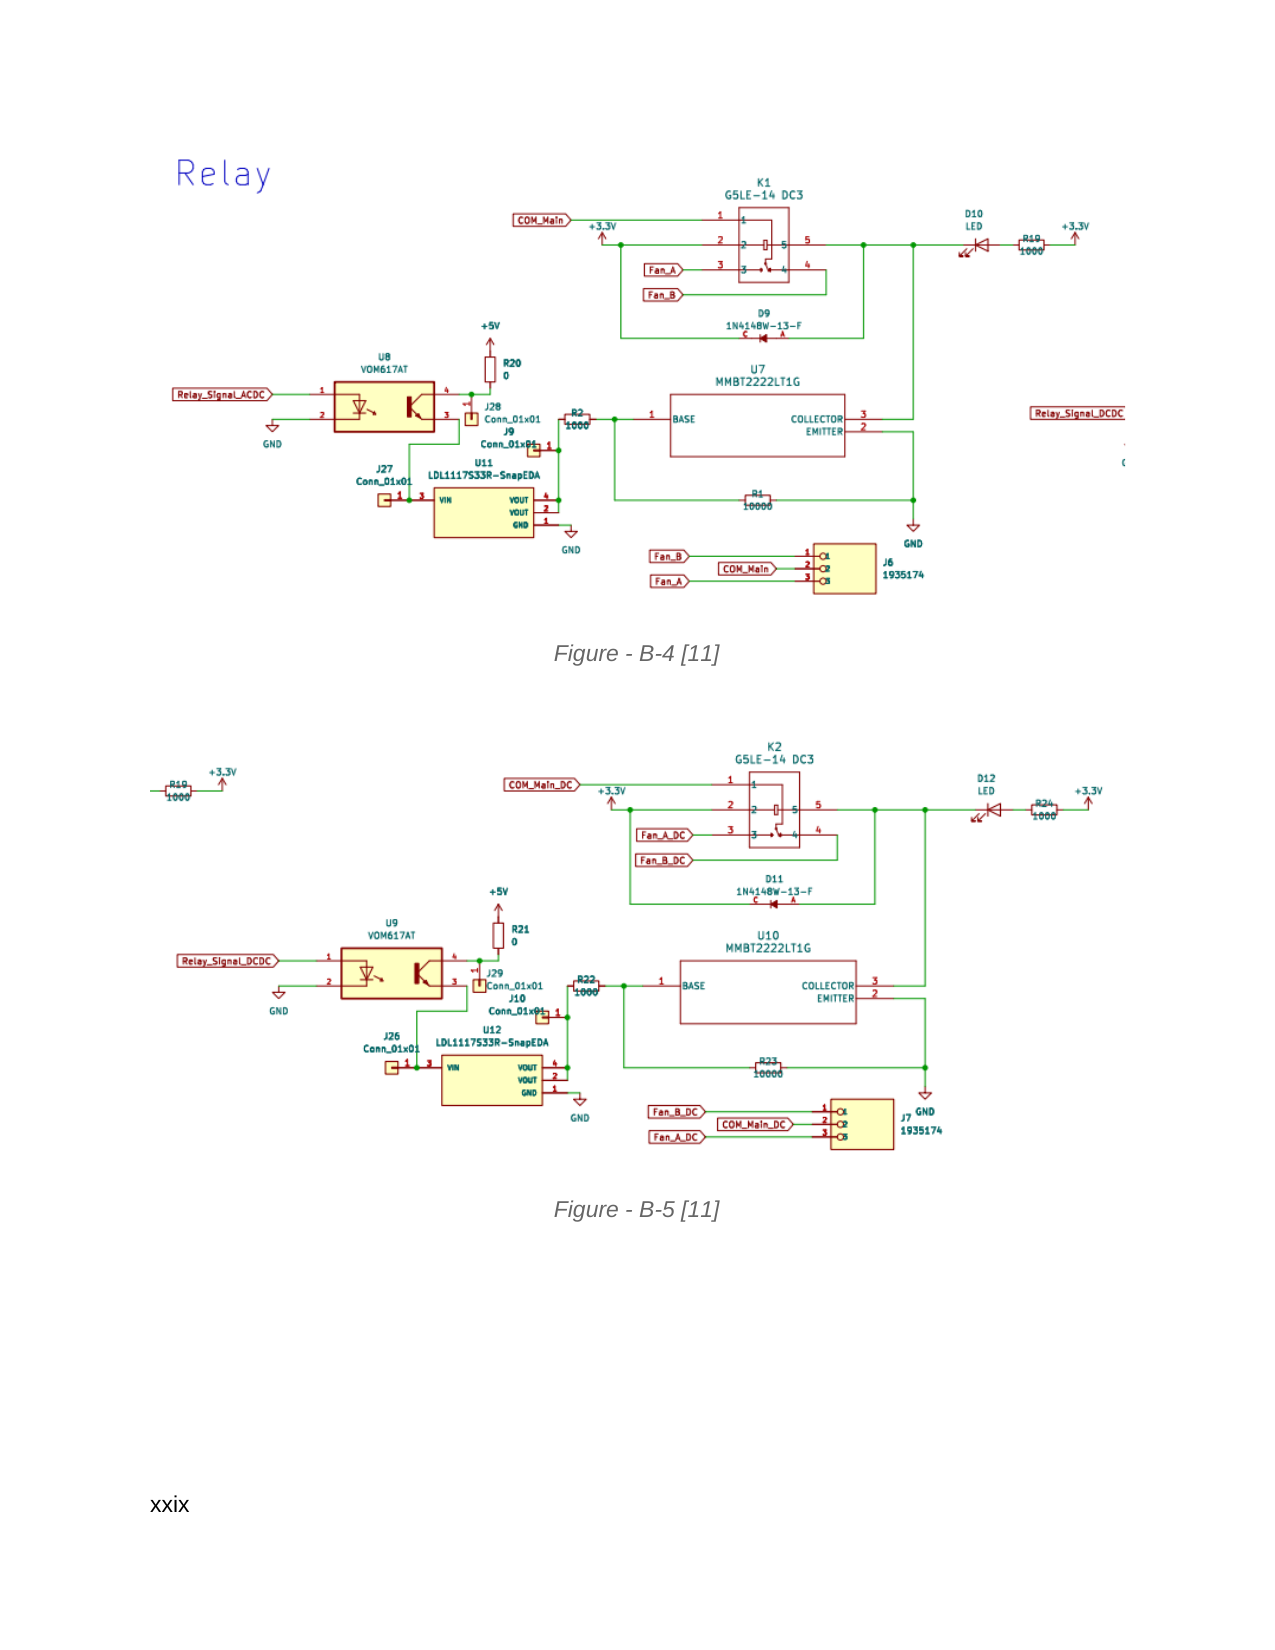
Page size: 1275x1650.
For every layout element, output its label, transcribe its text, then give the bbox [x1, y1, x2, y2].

picture [150, 695, 1125, 1192]
subtitle Figure - B-4 [11] [150, 636, 1125, 666]
picture [150, 150, 1125, 636]
subtitle Figure - B-5 [11] [150, 1192, 1125, 1222]
